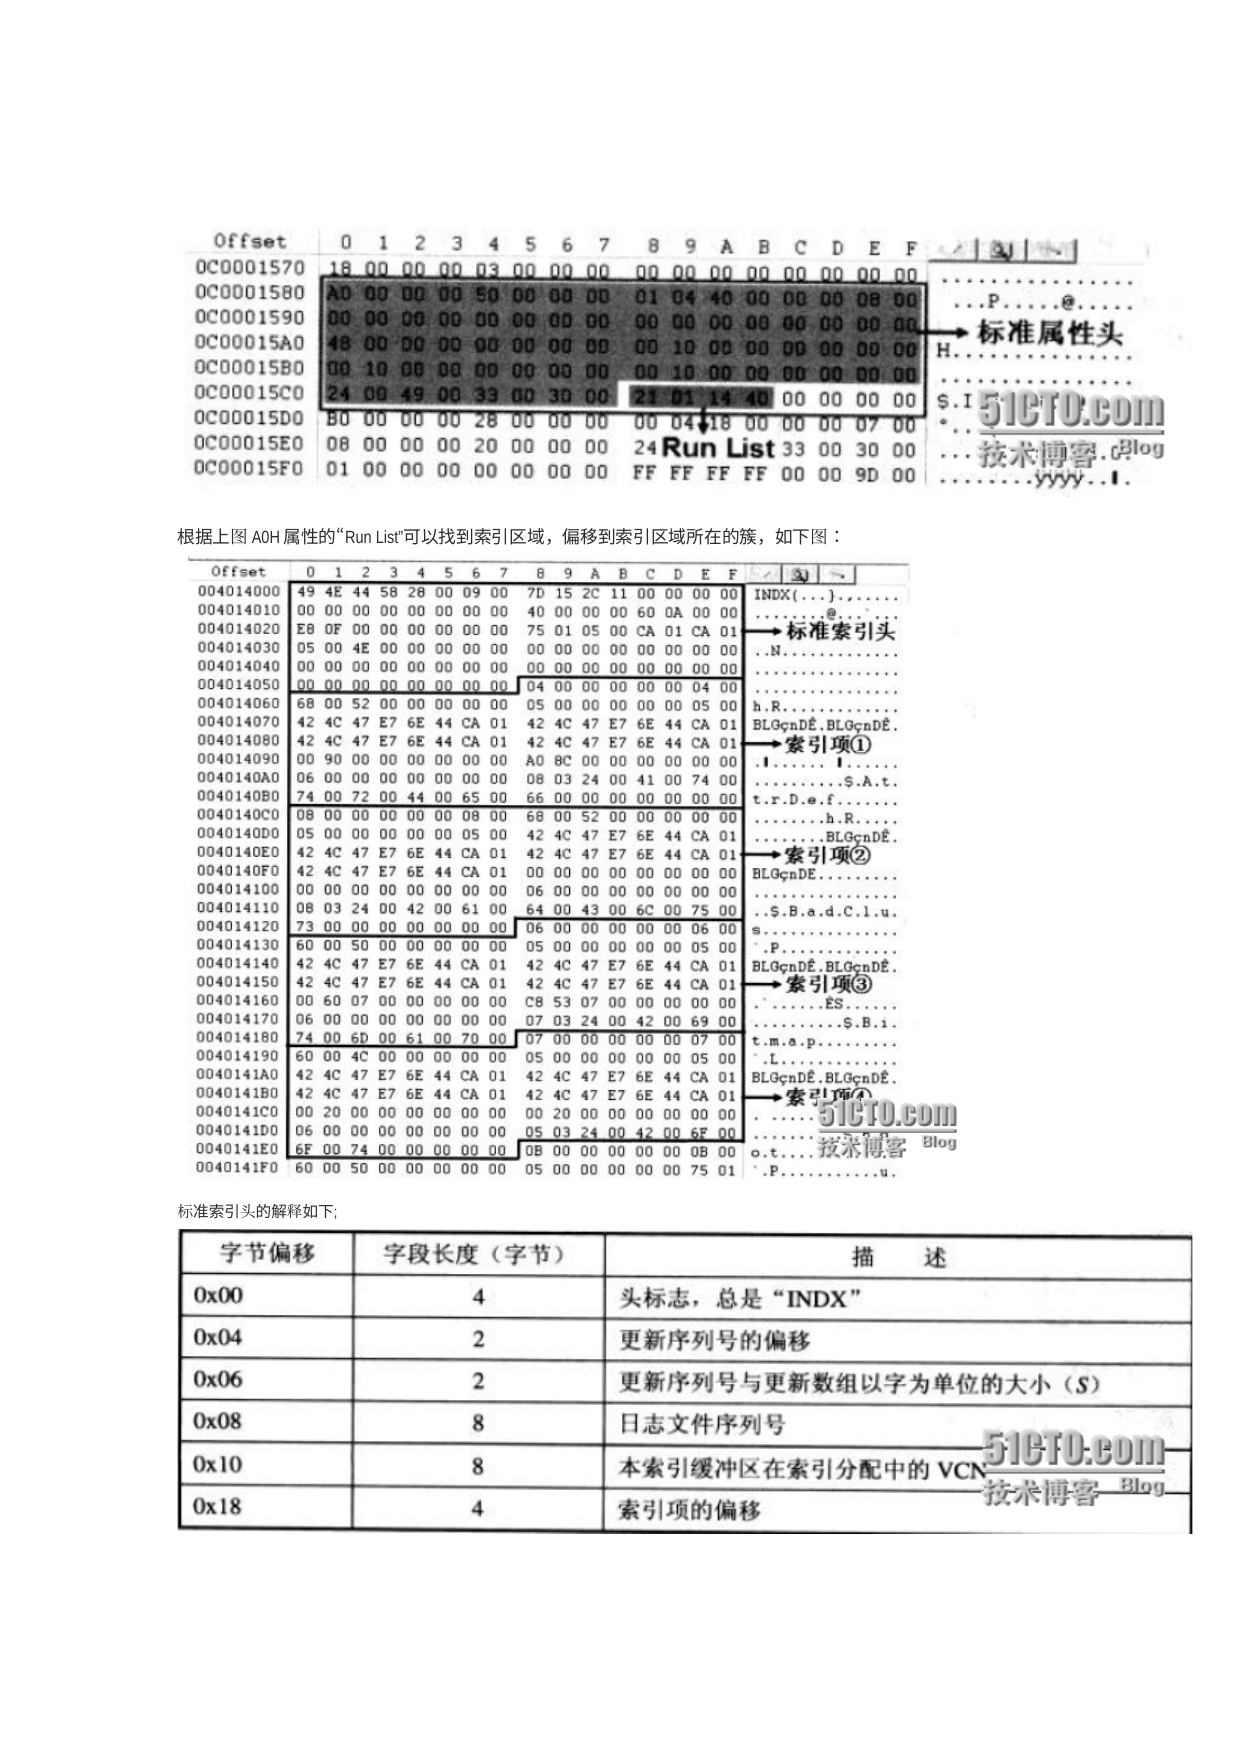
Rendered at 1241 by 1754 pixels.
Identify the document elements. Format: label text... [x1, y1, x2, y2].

text 标准索引头的解释如下; [177, 1192, 1063, 1229]
picture [177, 216, 1193, 497]
picture [177, 554, 978, 1179]
text 根据上图A0H属性的“Run List”可以找到索引区域，偏移到索引区域所在的簇，如下图： [177, 517, 1063, 554]
picture [177, 1229, 1193, 1534]
